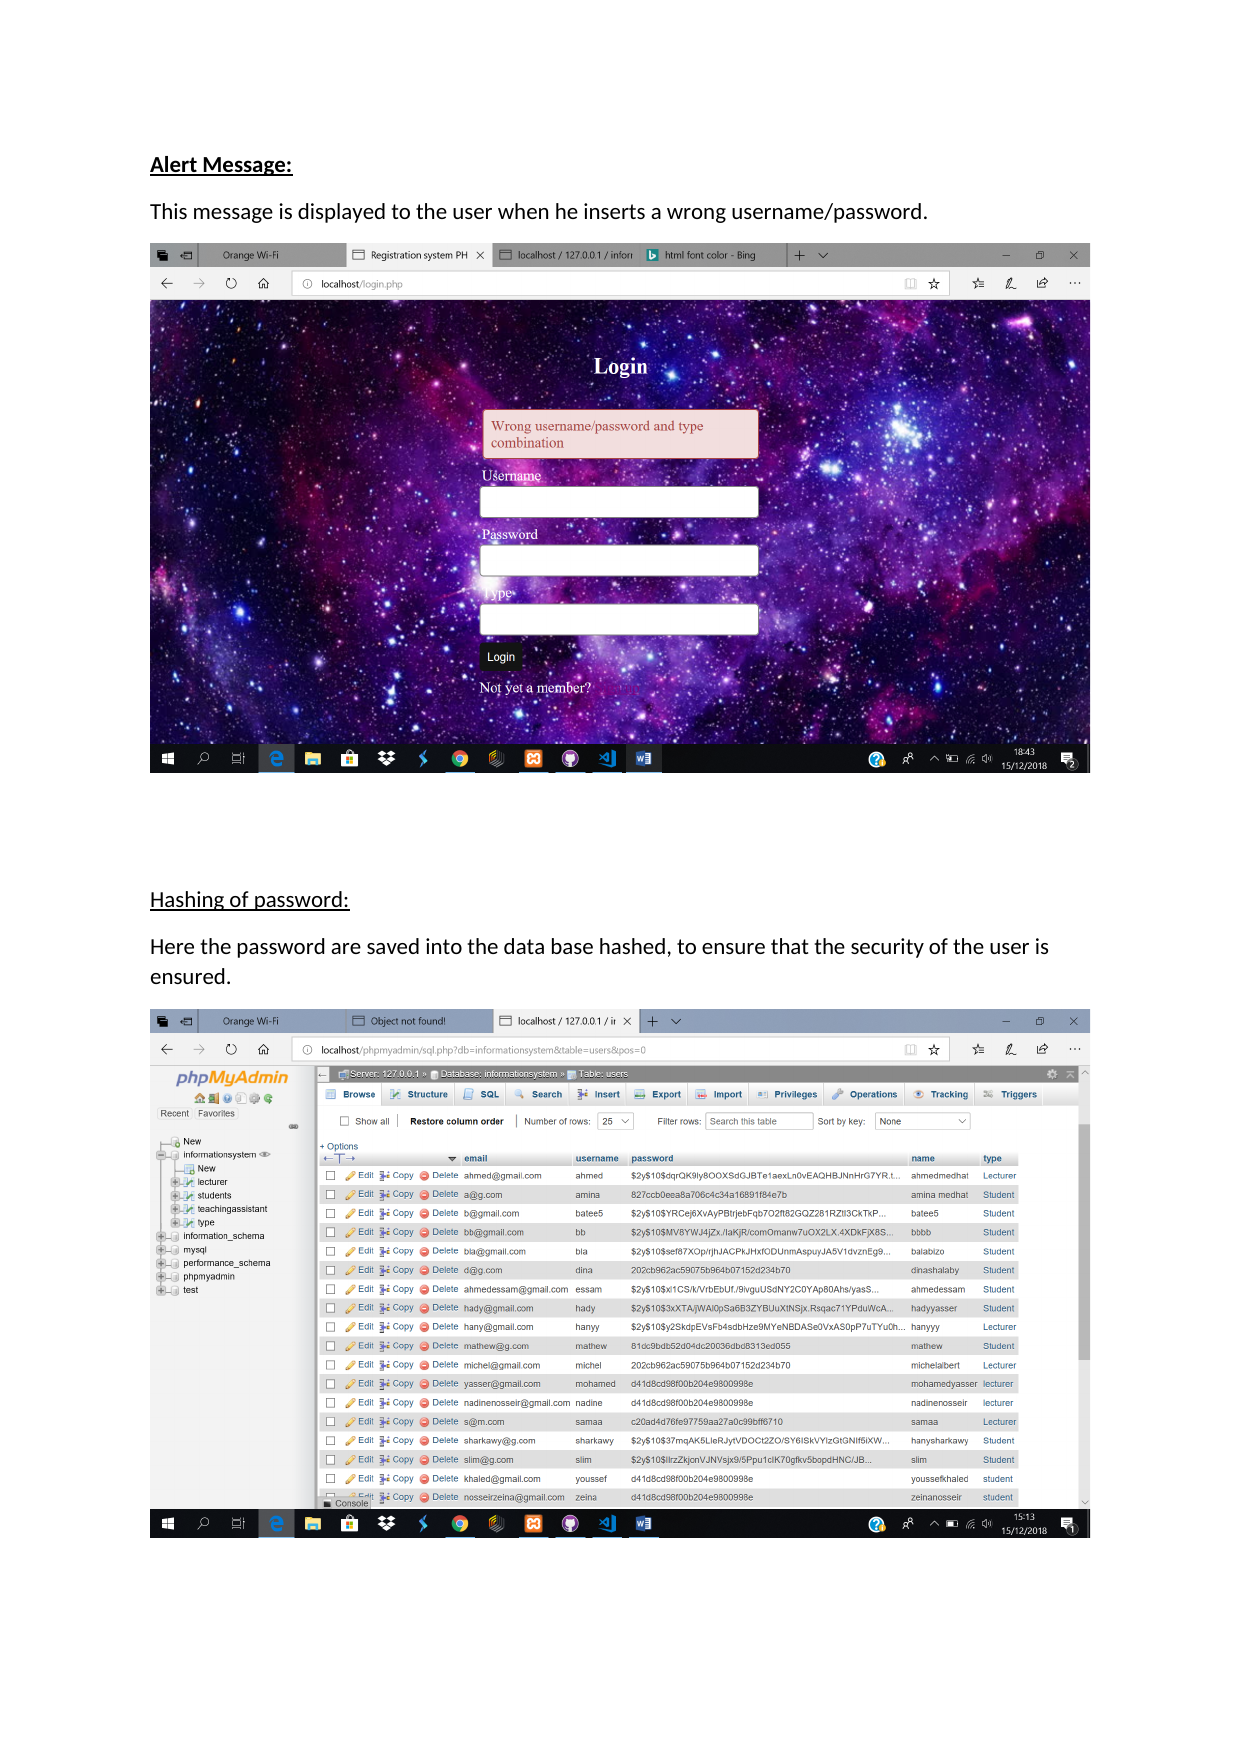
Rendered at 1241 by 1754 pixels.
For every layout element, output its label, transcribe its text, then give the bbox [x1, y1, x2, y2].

text Here the password are saved into the data base hashed, to ensure that the security of the user is ensured. [150, 932, 1090, 990]
picture [150, 243, 1091, 773]
text This message is displayed to the user when he inserts a wrong username/password. [150, 197, 1090, 225]
text Alert Message: [150, 150, 1090, 178]
picture [150, 1009, 1091, 1538]
text Hashing of password: [150, 885, 1090, 913]
